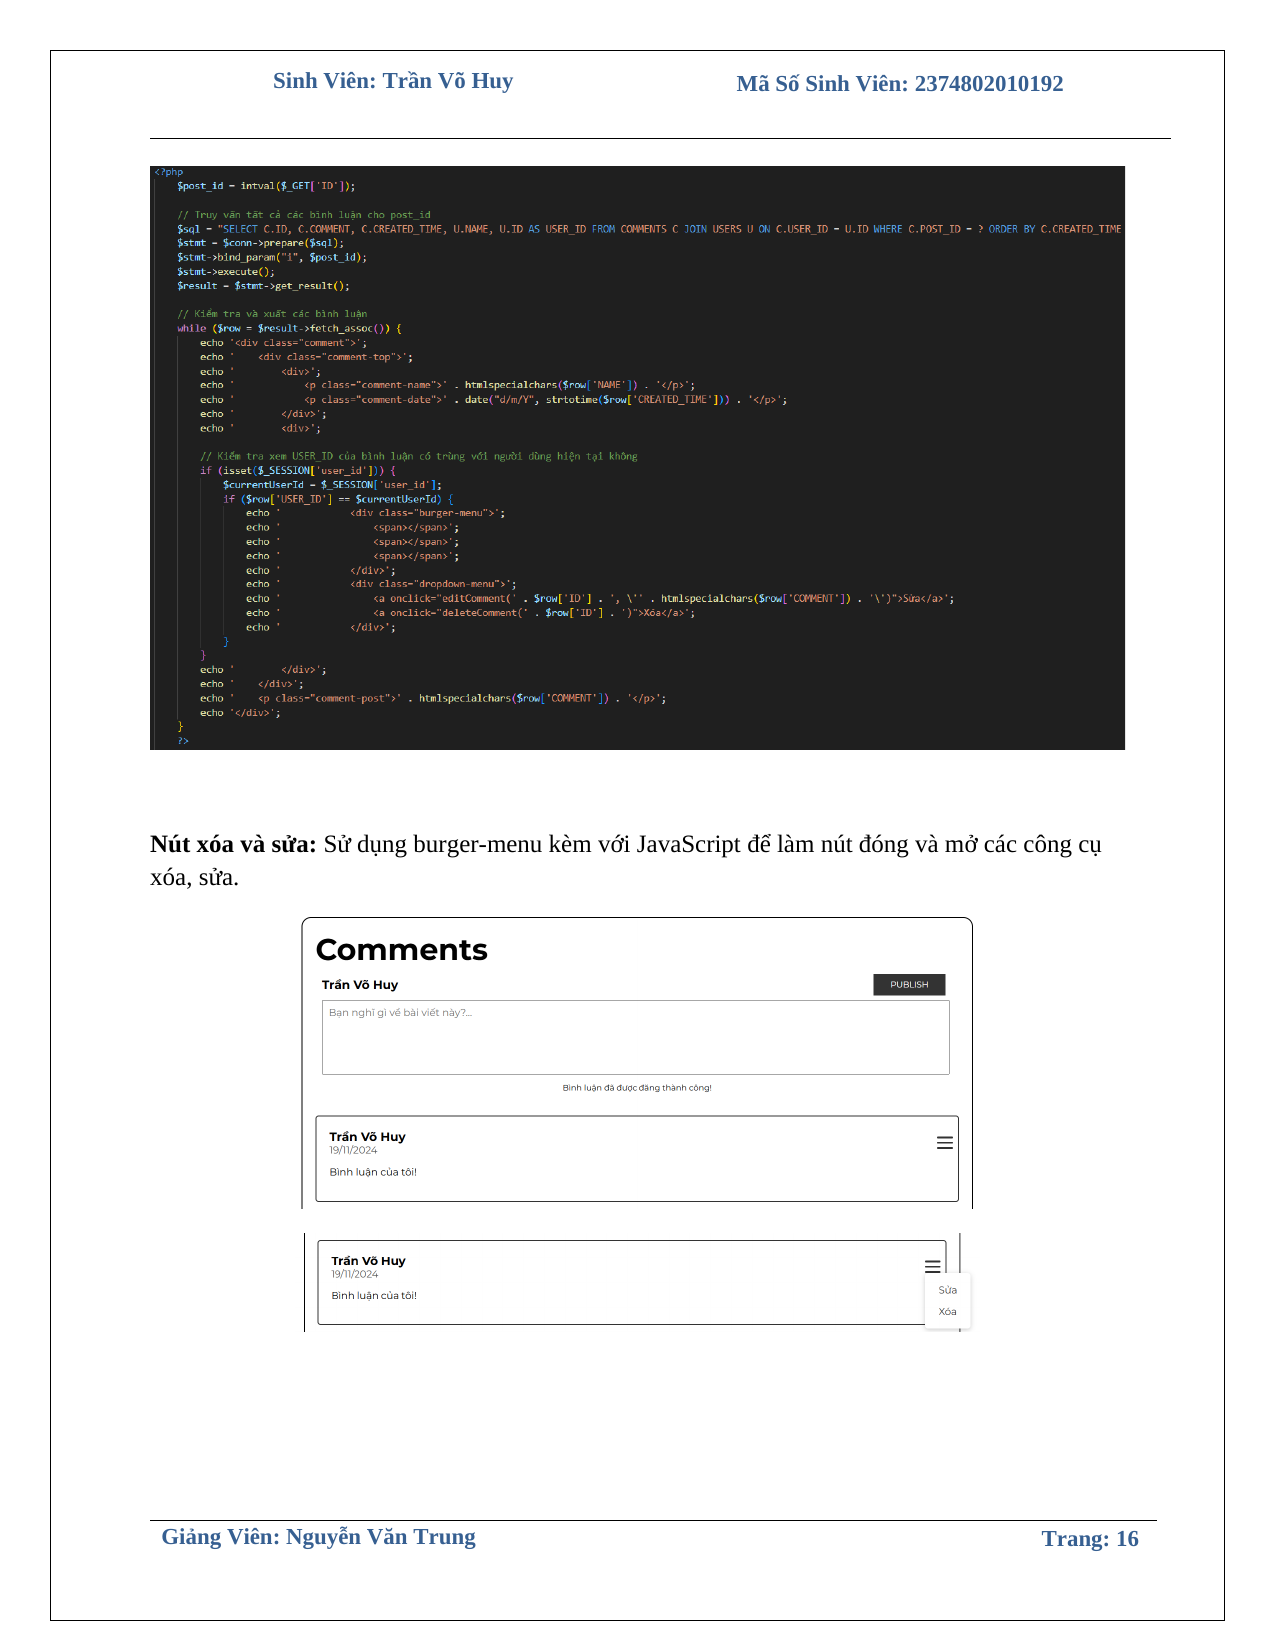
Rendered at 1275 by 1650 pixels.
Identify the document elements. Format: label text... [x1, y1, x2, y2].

picture [295, 1233, 980, 1332]
picture [293, 915, 982, 1209]
picture [150, 166, 1125, 750]
text Nút xóa và sửa: Sử dụng burger-menu kèm với JavaScript để làm nút đóng và mở các công cụ xóa, sửa. [150, 829, 1125, 891]
